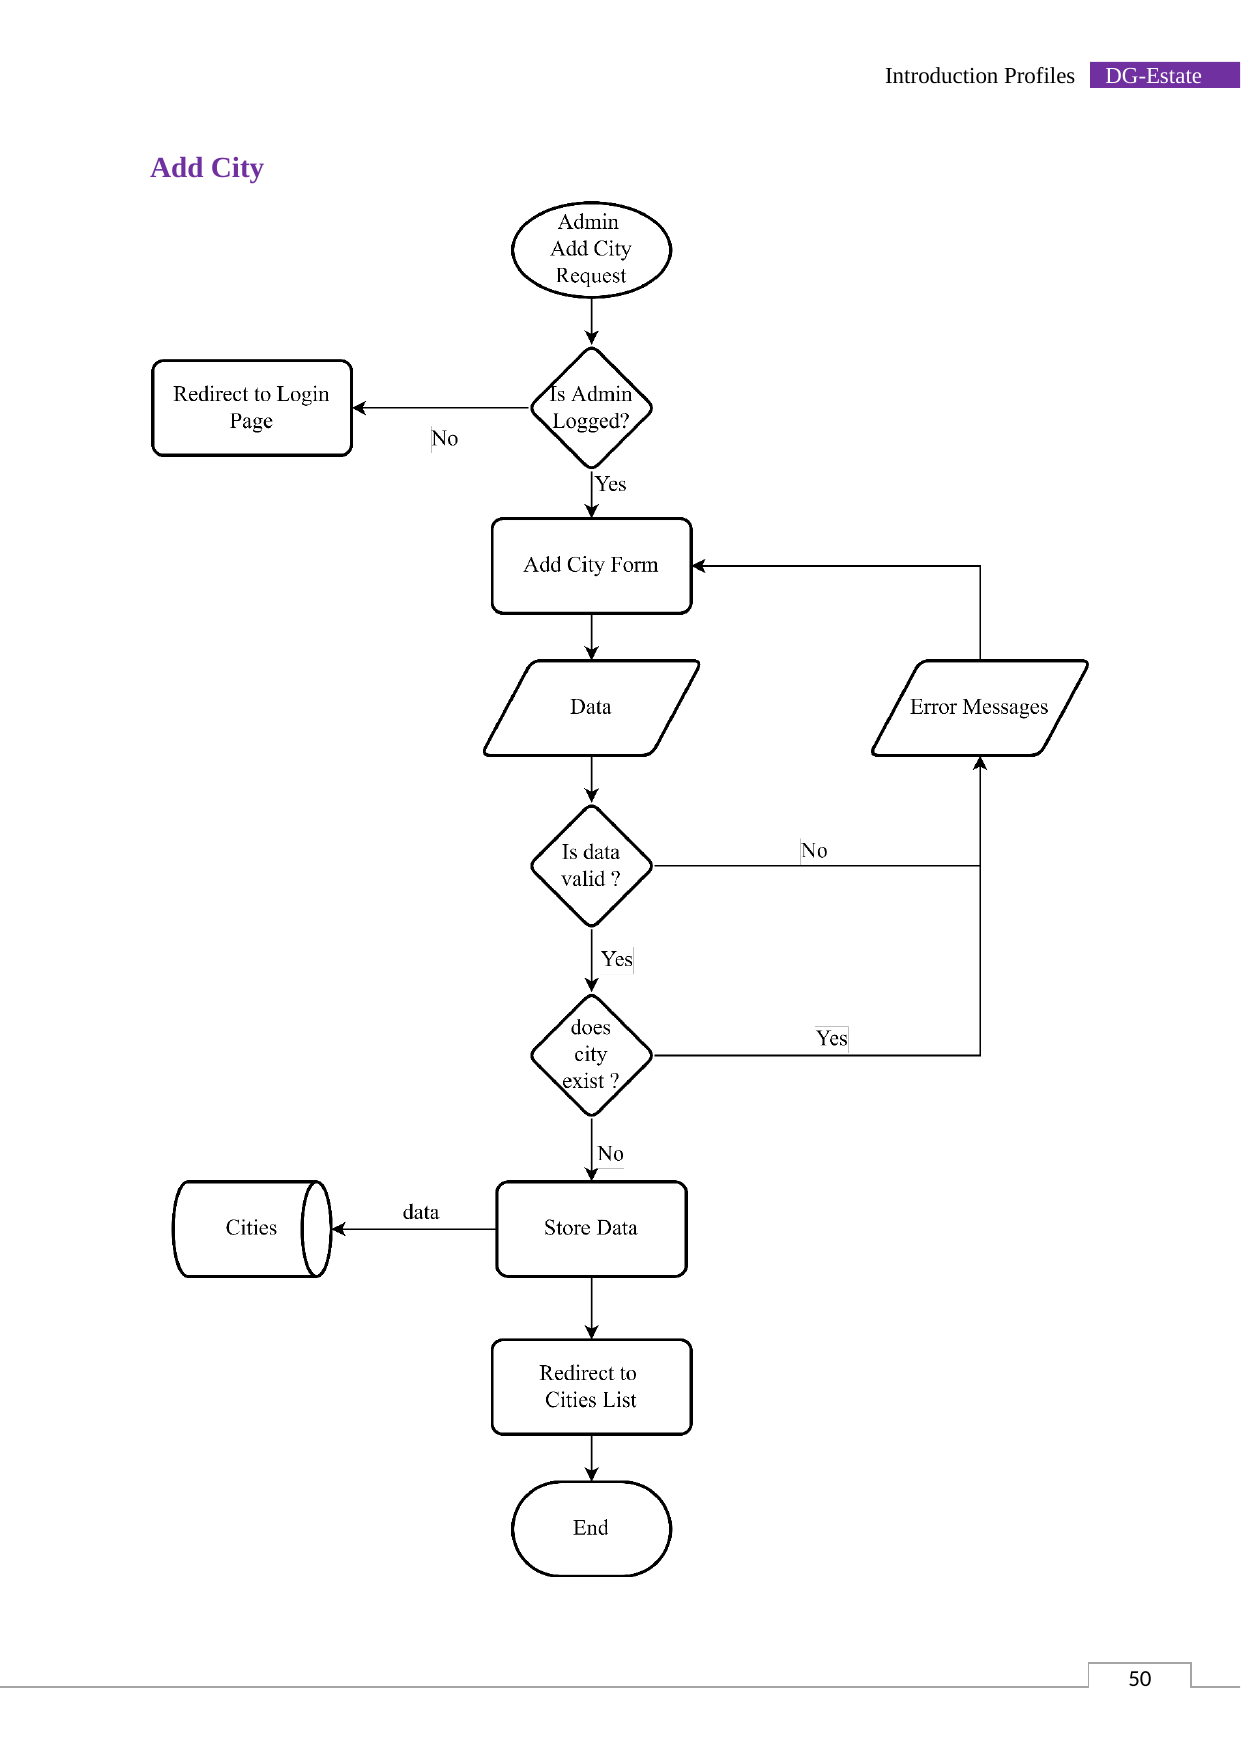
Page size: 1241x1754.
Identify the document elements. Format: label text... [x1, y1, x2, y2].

picture [150, 200, 1091, 1577]
title Add City [150, 150, 1090, 183]
